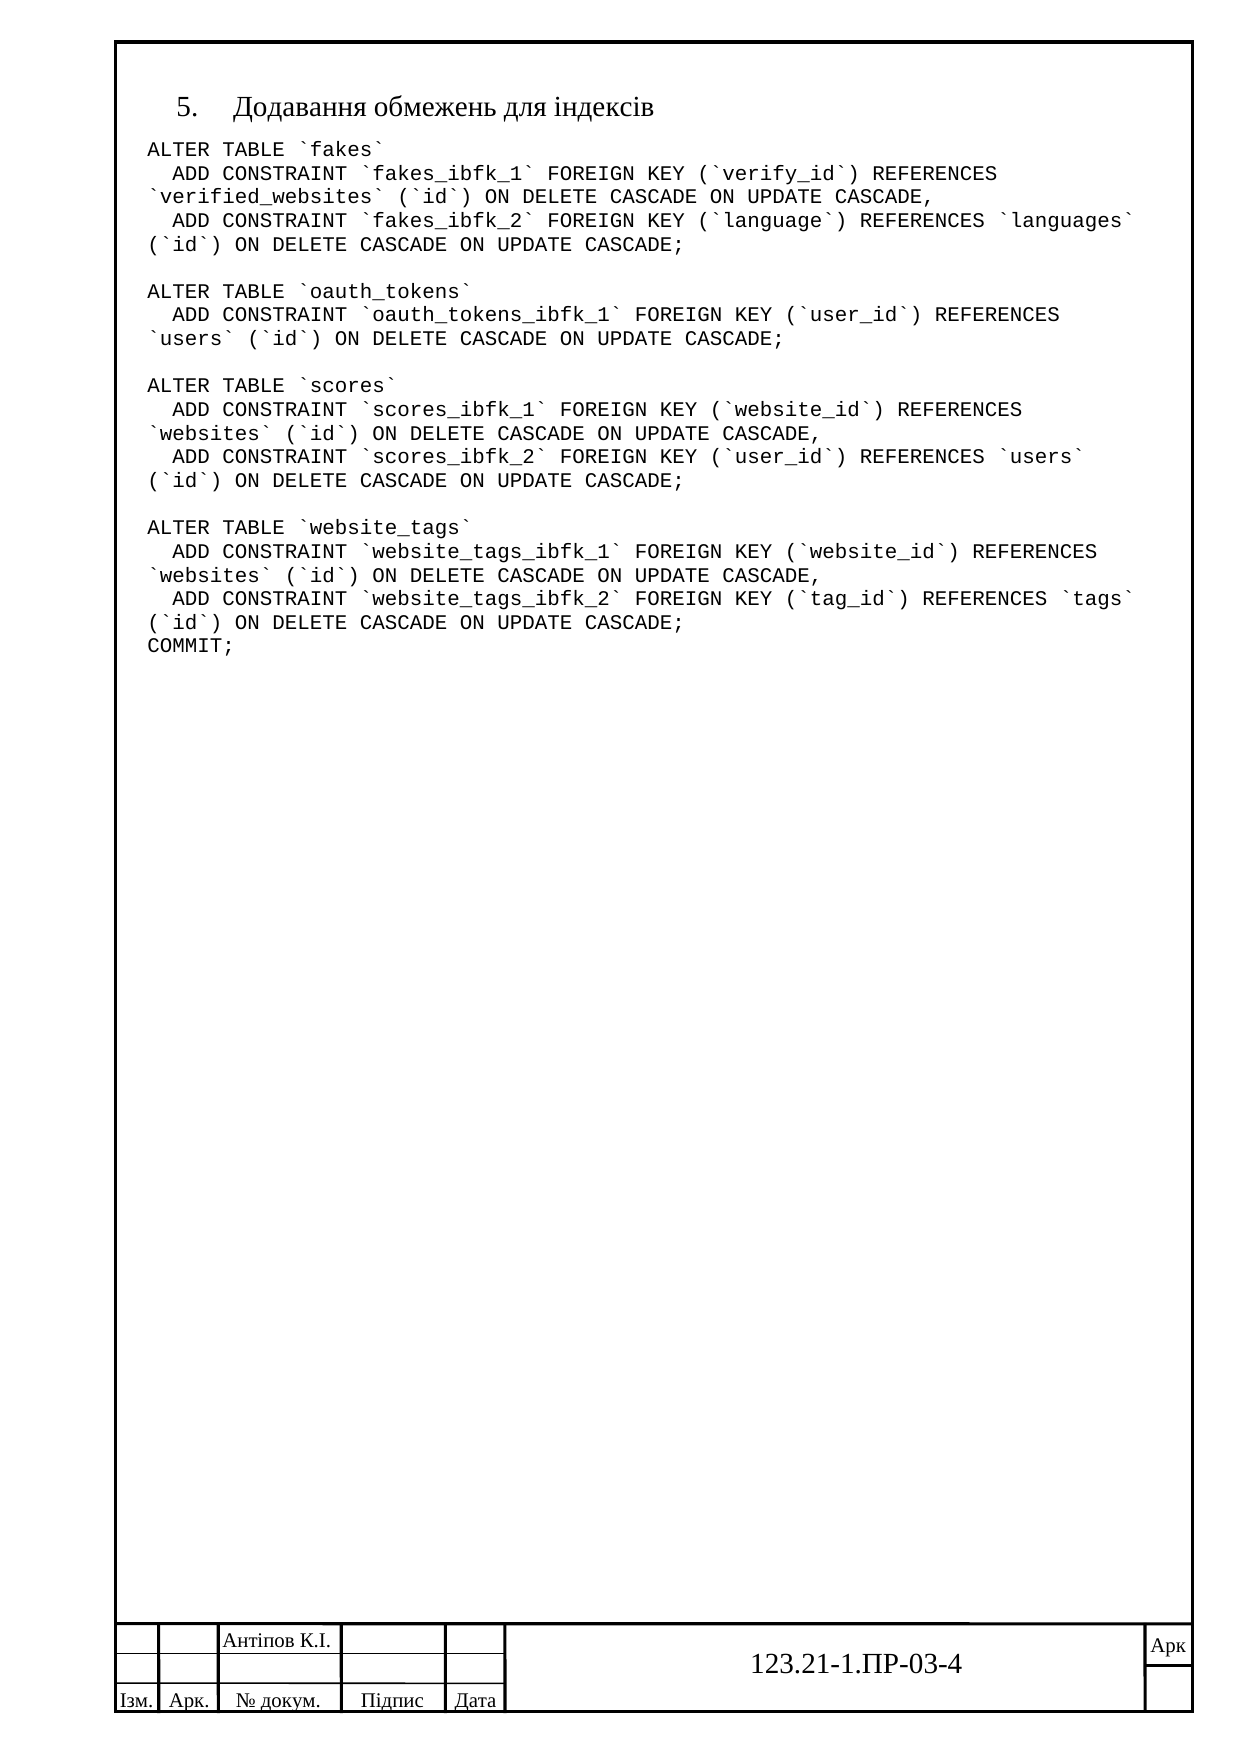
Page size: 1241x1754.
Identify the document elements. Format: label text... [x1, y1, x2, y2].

text ALTER TABLE `fakes` ADD CONSTRAINT `fakes_ibfk_1` FOREIGN KEY (`verify_id`) REFERENCES `verified_websites` (`id`) ON DELETE CASCADE ON UPDATE CASCADE, ADD CONSTRAINT `fakes_ibfk_2` FOREIGN KEY (`language`) REFERENCES `languages` (`id`) ON DELETE CASCADE ON UPDATE CASCADE; ALTER TABLE `oauth_tokens` ADD CONSTRAINT `oauth_tokens_ibfk_1` FOREIGN KEY (`user_id`) REFERENCES `users` (`id`) ON DELETE CASCADE ON UPDATE CASCADE; ALTER TABLE `scores` ADD CONSTRAINT `scores_ibfk_1` FOREIGN KEY (`website_id`) REFERENCES `websites` (`id`) ON DELETE CASCADE ON UPDATE CASCADE, ADD CONSTRAINT `scores_ibfk_2` FOREIGN KEY (`user_id`) REFERENCES `users` (`id`) ON DELETE CASCADE ON UPDATE CASCADE; ALTER TABLE `website_tags` ADD CONSTRAINT `website_tags_ibfk_1` FOREIGN KEY (`website_id`) REFERENCES `websites` (`id`) ON DELETE CASCADE ON UPDATE CASCADE, ADD CONSTRAINT `website_tags_ibfk_2` FOREIGN KEY (`tag_id`) REFERENCES `tags` (`id`) ON DELETE CASCADE ON UPDATE CASCADE; COMMIT; [147, 139, 1152, 659]
list Додавання обмежень для індексів [176, 89, 1152, 122]
